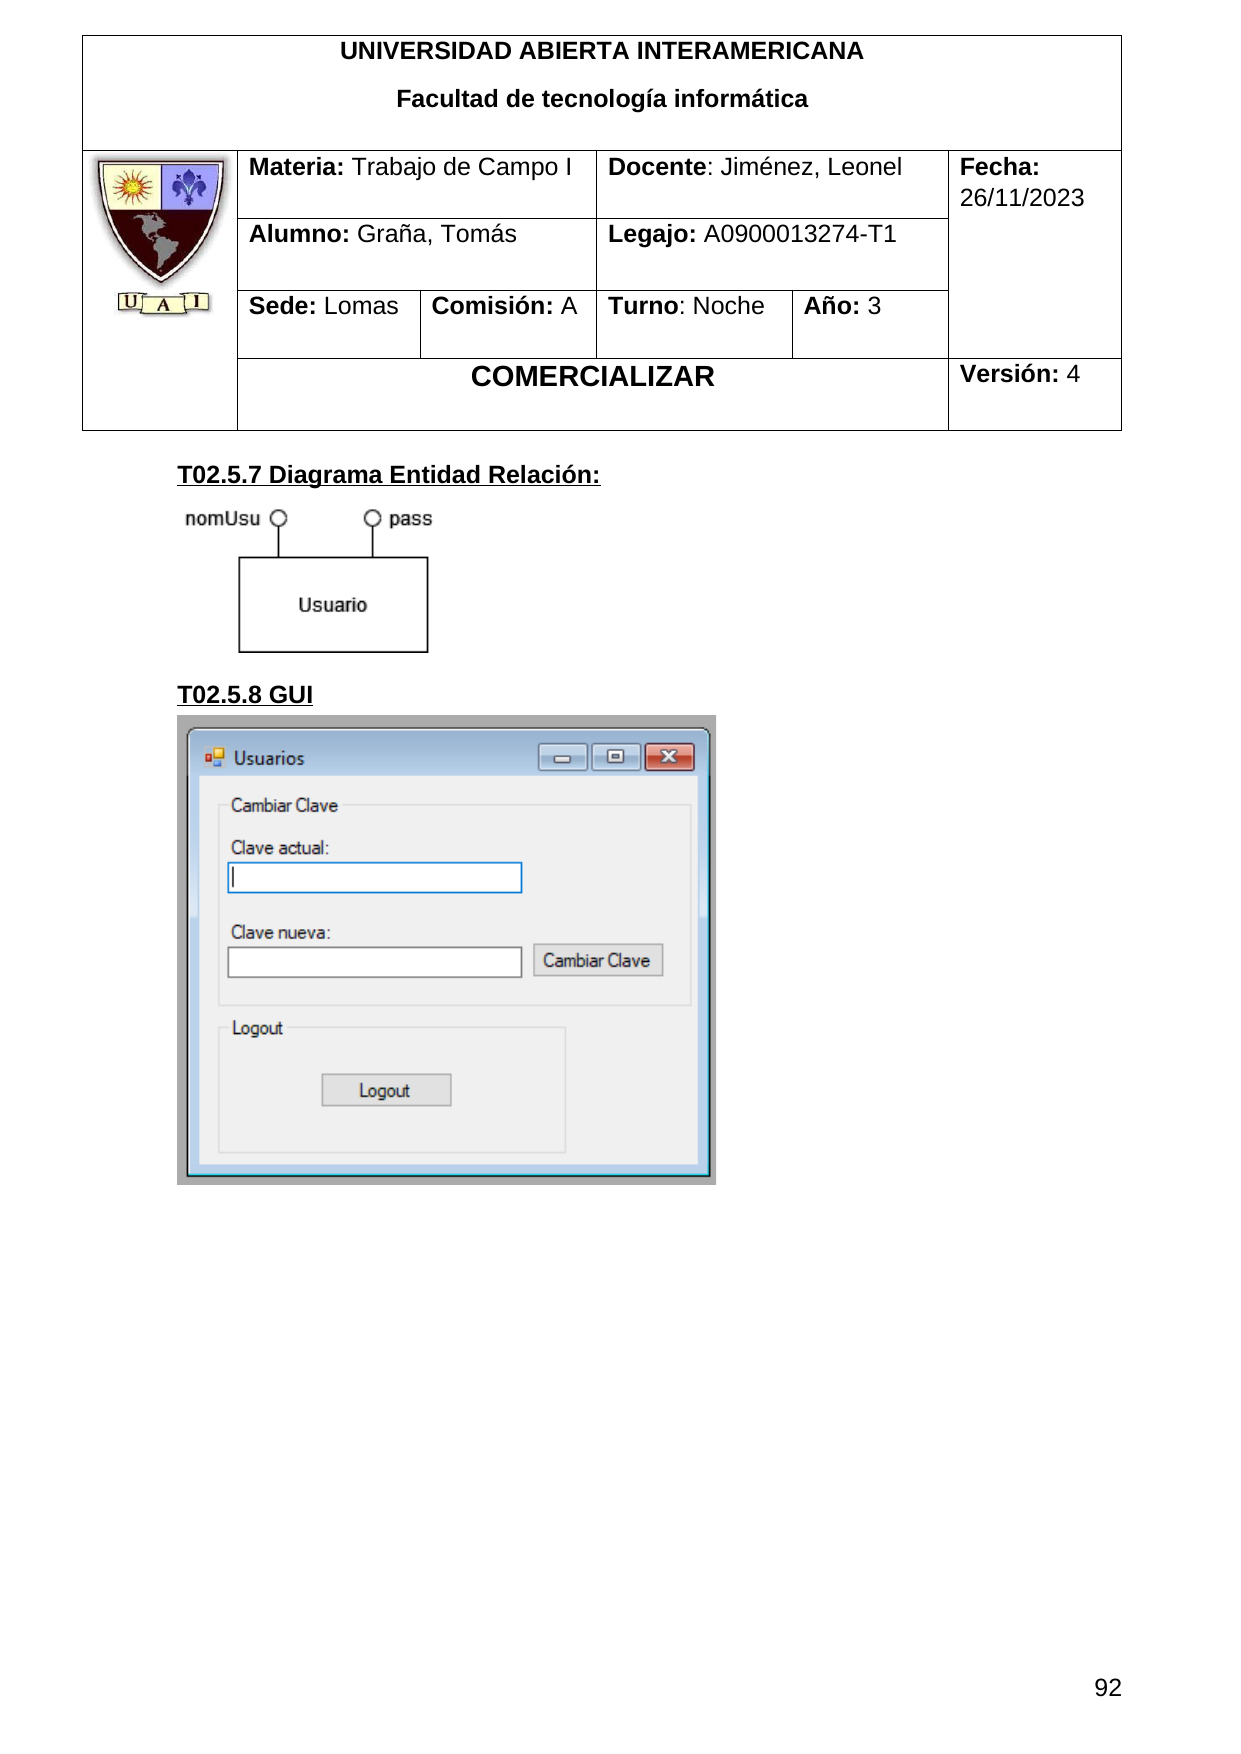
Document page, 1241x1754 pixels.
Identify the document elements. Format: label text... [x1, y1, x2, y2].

picture [87, 151, 234, 320]
picture [177, 715, 717, 1185]
subtitle T02.5.7 Diagrama Entidad Relación: [177, 460, 1122, 488]
subtitle T02.5.8 GUI [177, 680, 1122, 709]
picture [177, 495, 460, 653]
